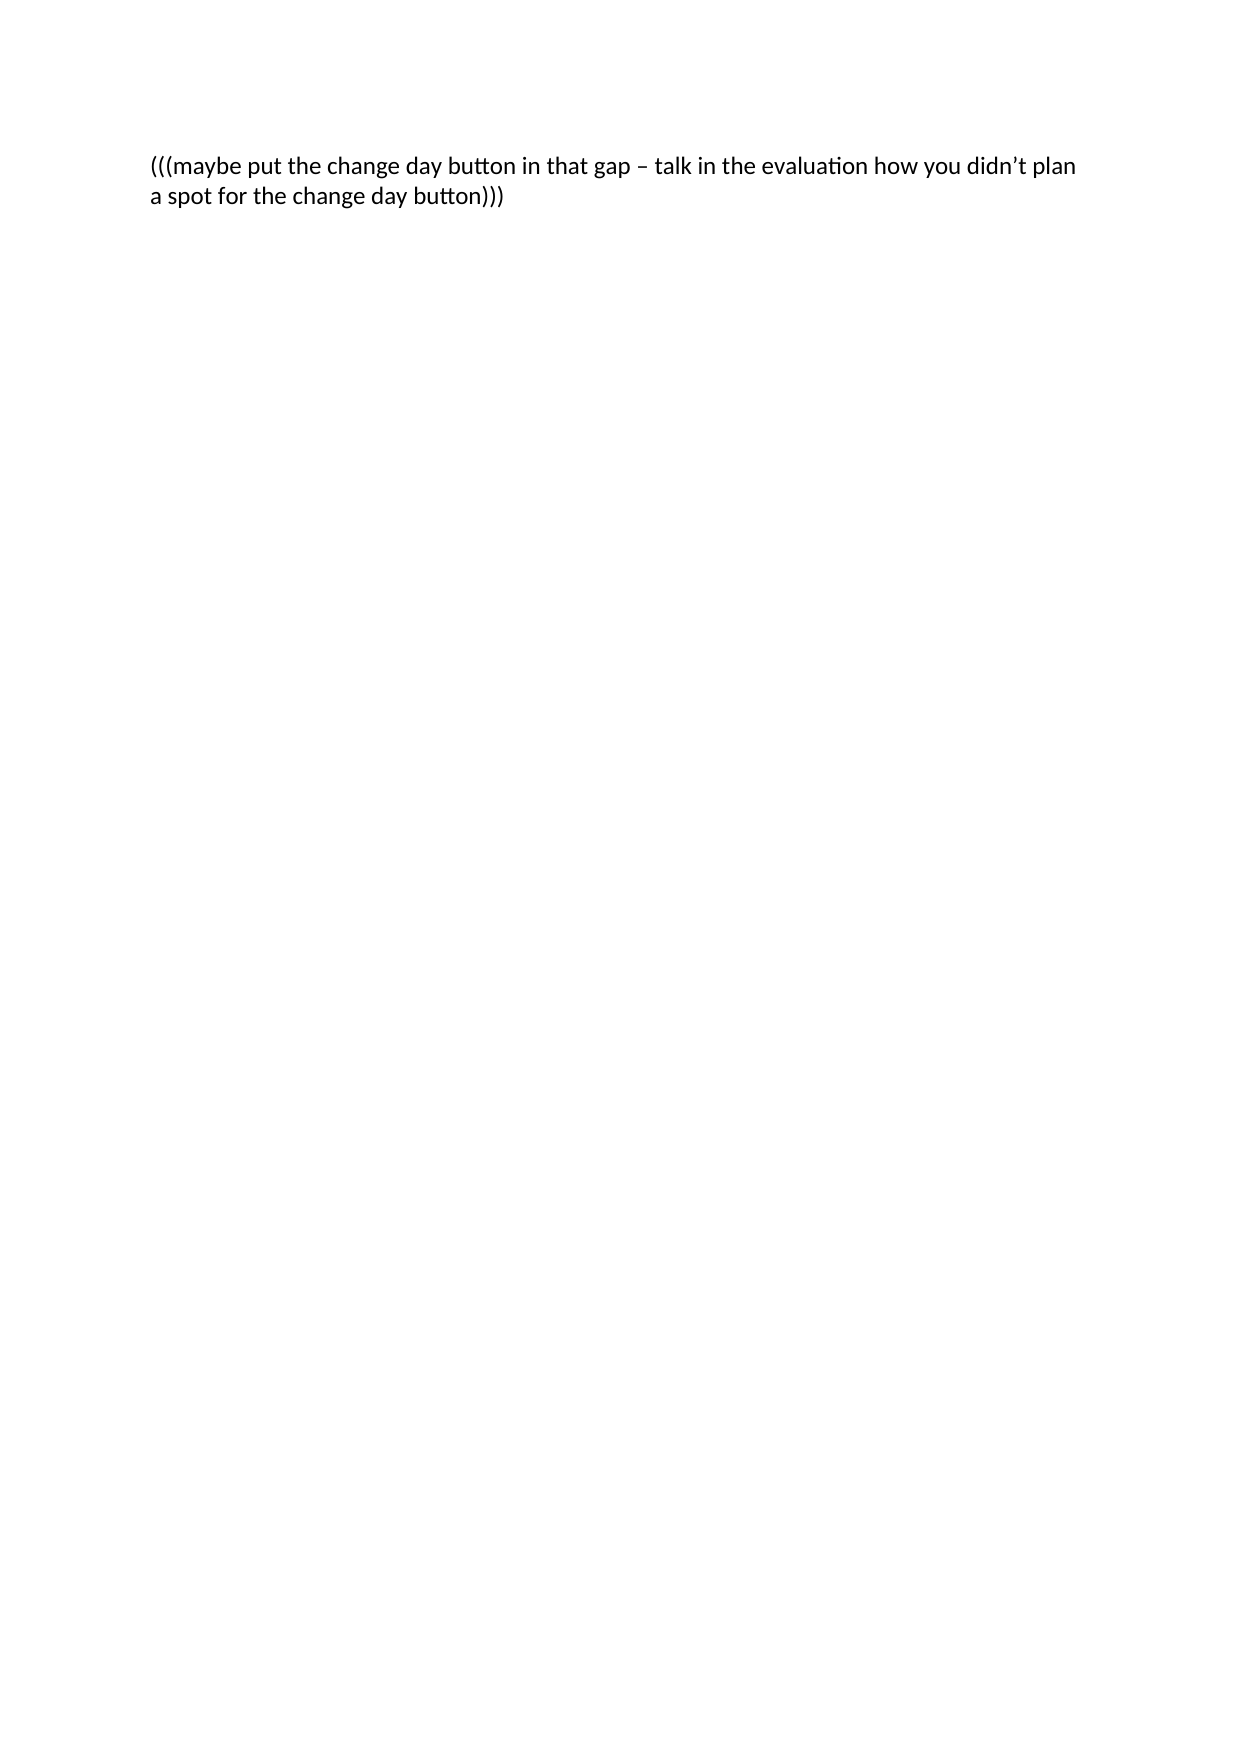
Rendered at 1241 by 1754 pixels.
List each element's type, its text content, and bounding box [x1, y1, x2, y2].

text (((maybe put the change day button in that gap – talk in the evaluation how you didn’t plan a spot for the change day button))) [150, 150, 1090, 211]
